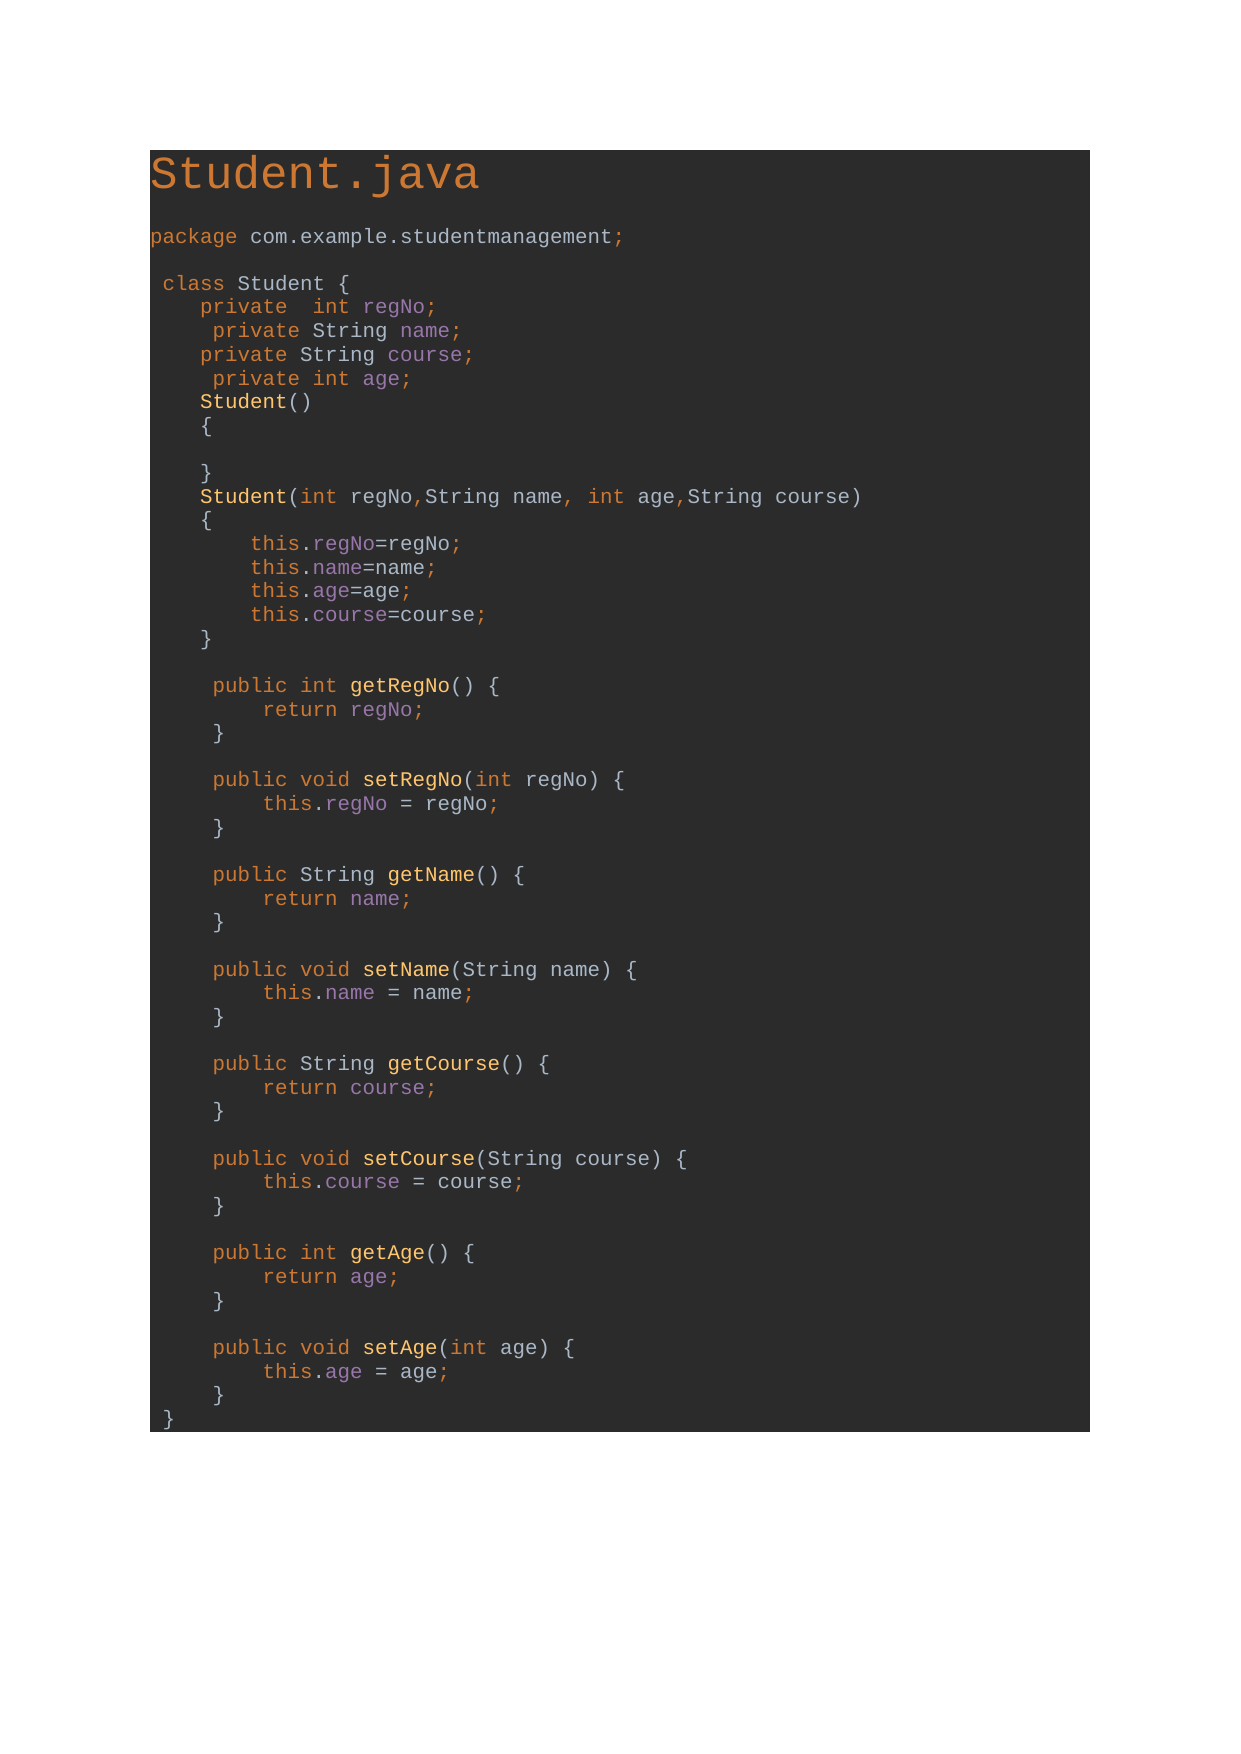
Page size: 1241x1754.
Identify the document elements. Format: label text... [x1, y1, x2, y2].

text package com.example.studentmanagement; class Student { private int regNo; private String name; private String course; private int age; Student() { } Student(int regNo,String name, int age,String course) { this.regNo=regNo; this.name=name; this.age=age; this.course=course; } public int getRegNo() { return regNo; } public void setRegNo(int regNo) { this.regNo = regNo; } public String getName() { return name; } public void setName(String name) { this.name = name; } public String getCourse() { return course; } public void setCourse(String course) { this.course = course; } public int getAge() { return age; } public void setAge(int age) { this.age = age; } } [150, 226, 1090, 1432]
text Student.java [150, 150, 1090, 202]
